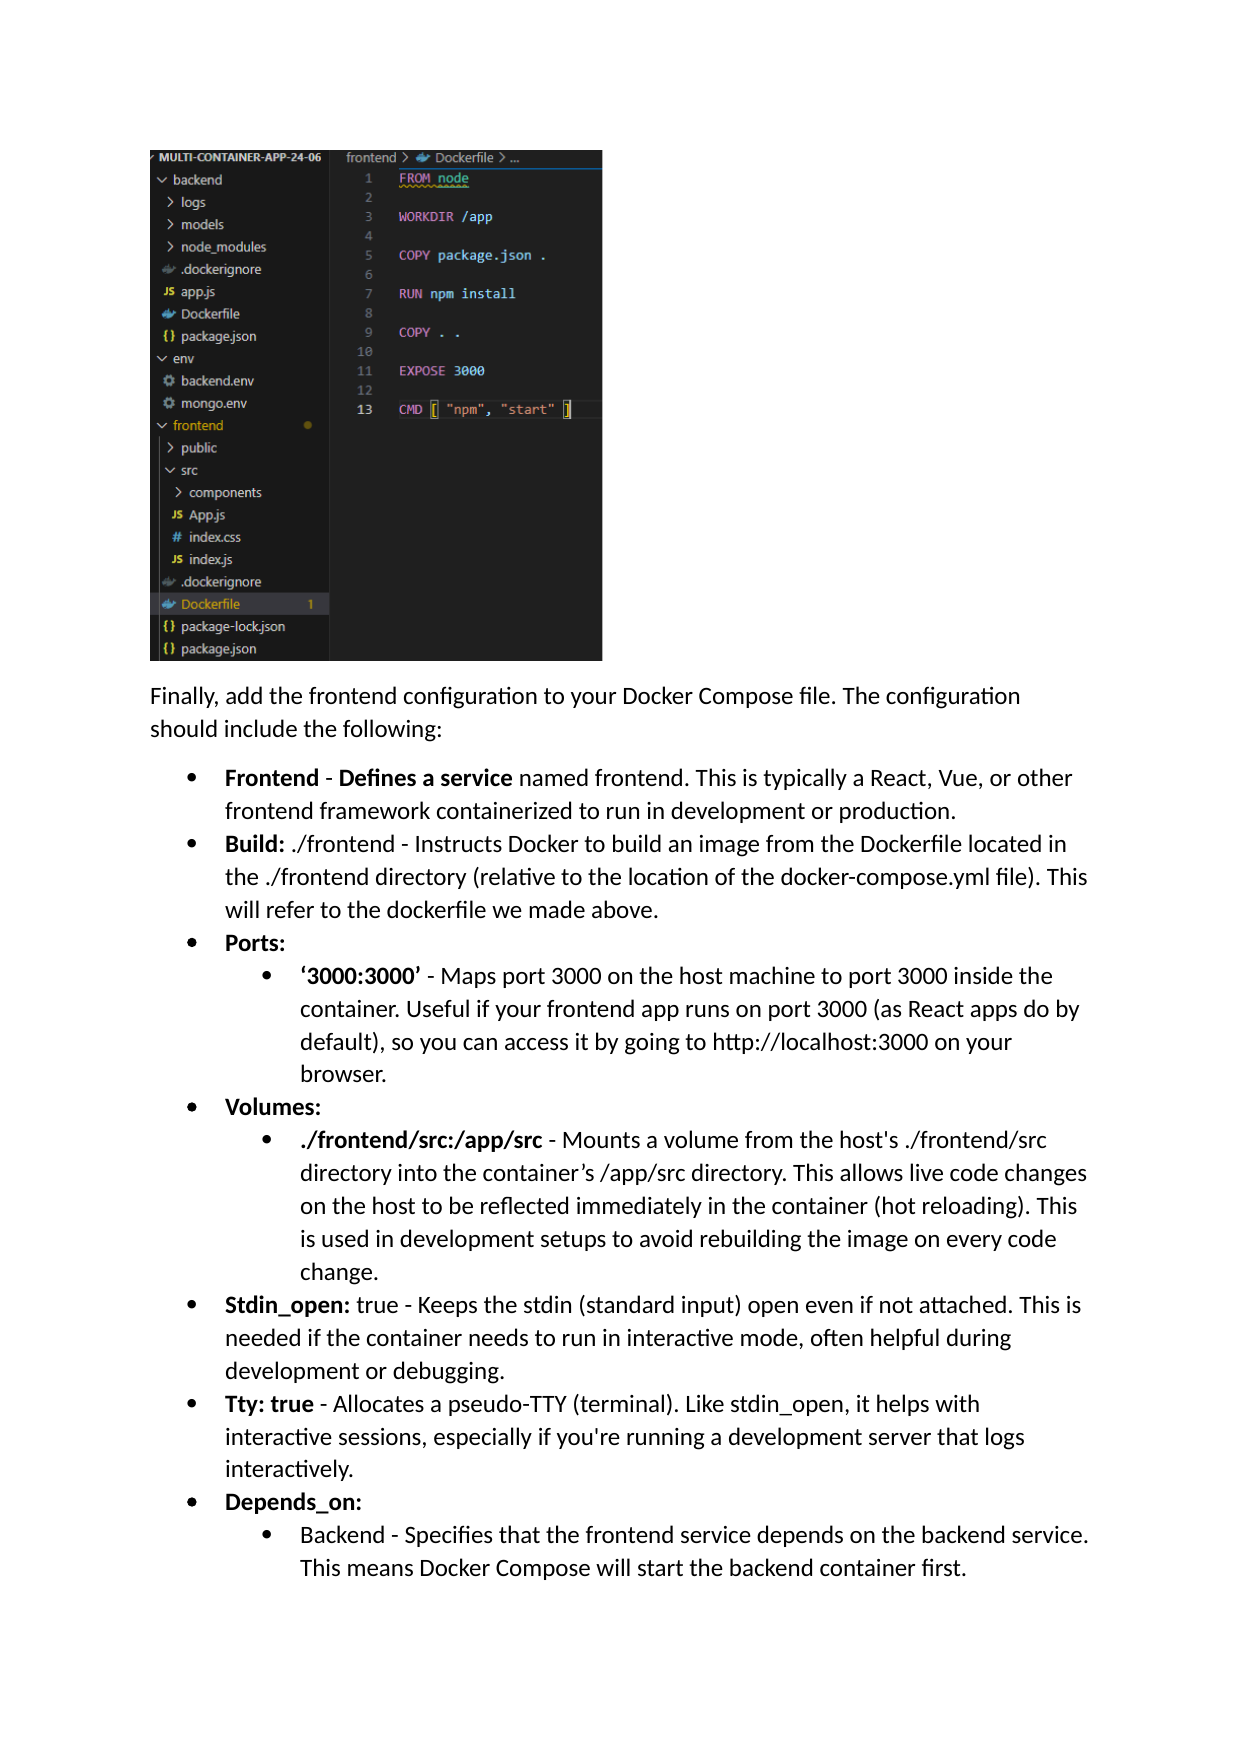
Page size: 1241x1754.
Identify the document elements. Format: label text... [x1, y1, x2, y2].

list Stdin_open: true - Keeps the stdin (standard input) open even if not attached. This is needed if the container needs to run in interactive mode, often helpful during development or debugging. [187, 1289, 1090, 1385]
list ‘3000:3000’ - Maps port 3000 on the host machine to port 3000 inside the container. Useful if your frontend app runs on port 3000 (as React apps do by default), so you can access it by going to http://localhost:3000 on your browser. [262, 960, 1090, 1089]
list ./frontend/src:/app/src - Mounts a volume from the host's ./frontend/src directory into the container’s /app/src directory. This allows live code changes on the host to be reflected immediately in the container (hot reloading). This is used in development setups to avoid rebuilding the image on every code change. [262, 1124, 1090, 1287]
text Finally, add the frontend configuration to your Docker Compose file. The configuration should include the following: [150, 680, 1090, 743]
picture [150, 150, 603, 661]
list Volumes: [187, 1091, 1090, 1122]
list Tty: true - Allocates a pseudo-TTY (terminal). Like stdin_open, it helps with interactive sessions, especially if you're running a development server that logs interactively. [187, 1388, 1090, 1484]
list Ports: [187, 927, 1090, 957]
list Build: ./frontend - Instructs Docker to build an image from the Dockerfile located in the ./frontend directory (relative to the location of the docker-compose.yml file). This will refer to the dockerfile we made above. [187, 828, 1090, 924]
list Depends_on: [187, 1486, 1090, 1517]
list Backend - Specifies that the frontend service depends on the backend service. This means Docker Compose will start the backend container first. [262, 1519, 1090, 1583]
list Frontend - Defines a service named frontend. This is typically a React, Vue, or other frontend framework containerized to run in development or production. [187, 762, 1090, 826]
